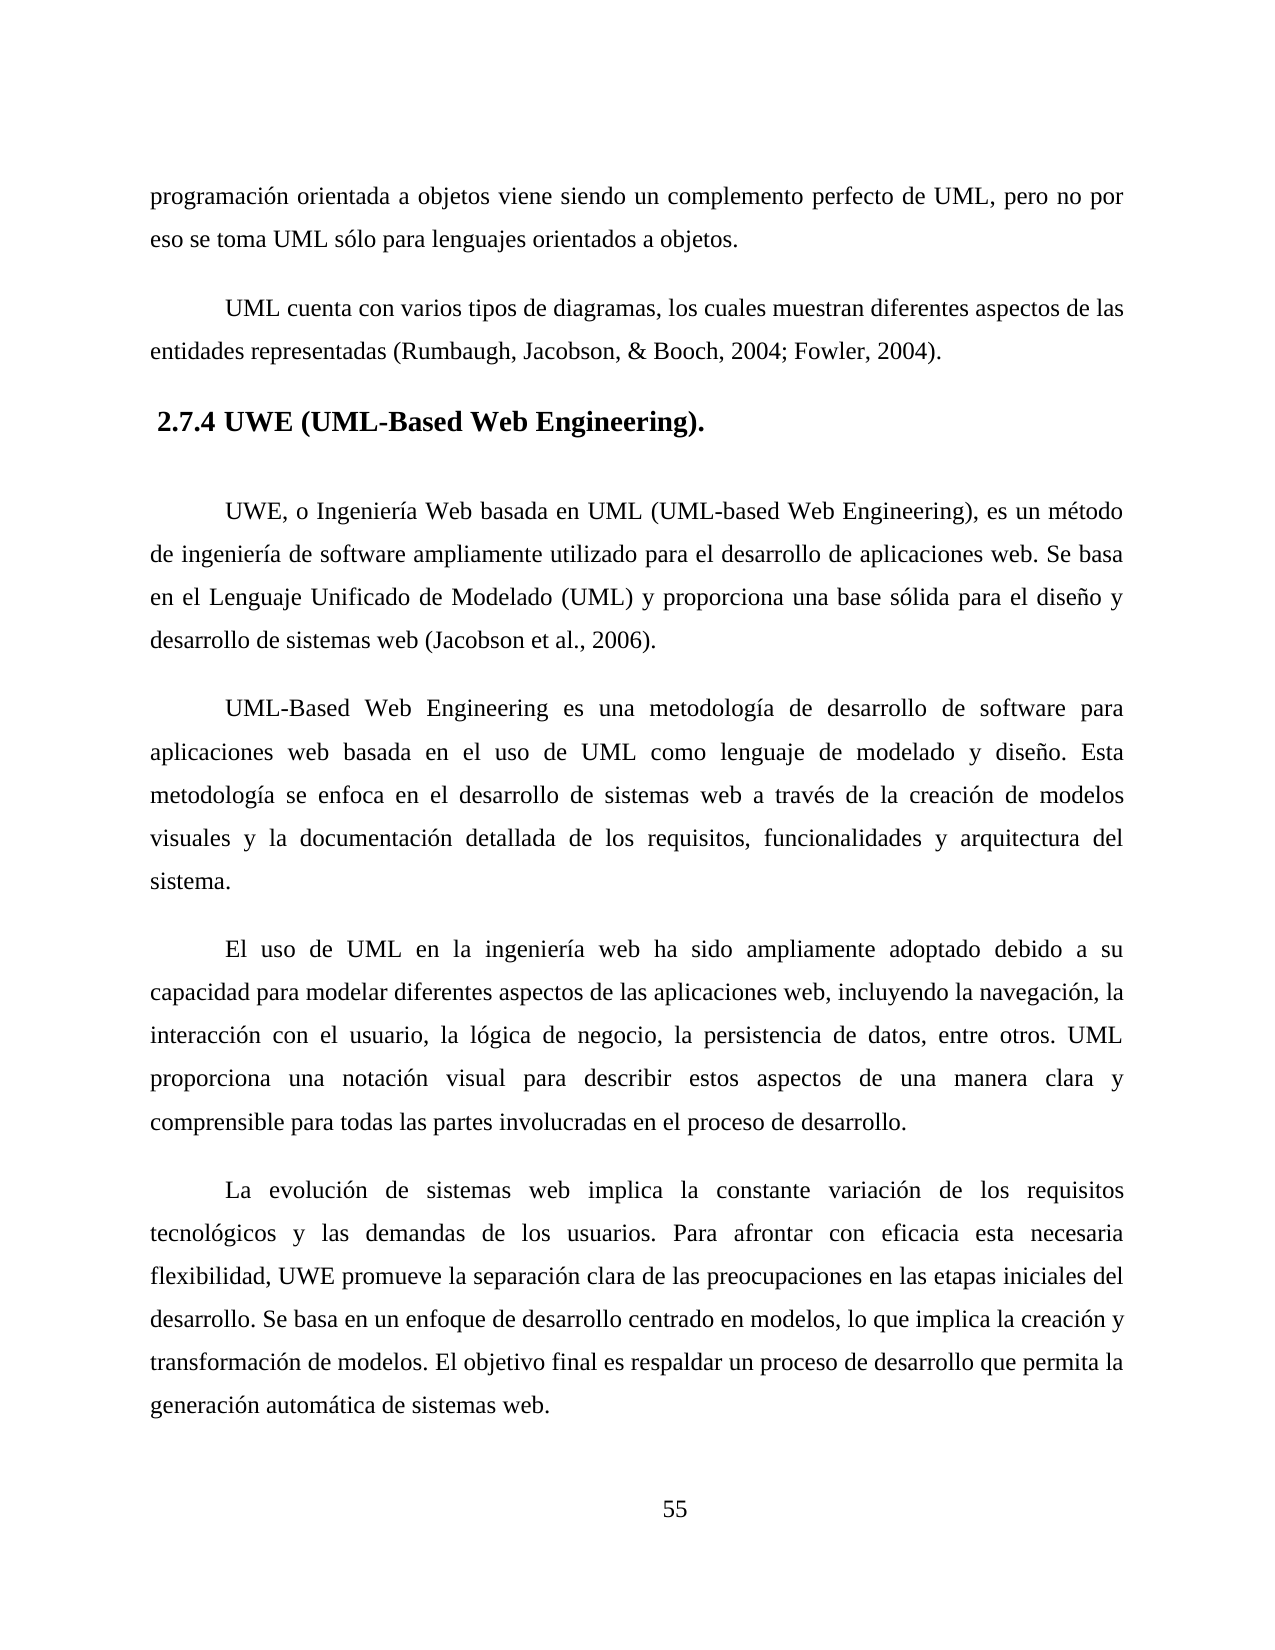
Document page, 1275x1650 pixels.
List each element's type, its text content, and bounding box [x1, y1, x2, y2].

text La evolución de sistemas web implica la constante variación de los requisitos tecnológicos y las demandas de los usuarios. Para afrontar con eficacia esta necesaria flexibilidad, UWE promueve la separación clara de las preocupaciones en las etapas iniciales del desarrollo. Se basa en un enfoque de desarrollo centrado en modelos, lo que implica la creación y transformación de modelos. El objetivo final es respaldar un proceso de desarrollo que permita la generación automática de sistemas web. [150, 1175, 1125, 1419]
text UML cuenta con varios tipos de diagramas, los cuales muestran diferentes aspectos de las entidades representadas (Rumbaugh, Jacobson, & Booch, 2004; Fowler, 2004). [150, 293, 1125, 364]
text UWE, o Ingeniería Web basada en UML (UML-based Web Engineering), es un método de ingeniería de software ampliamente utilizado para el desarrollo de aplicaciones web. Se basa en el Lenguaje Unificado de Modelado (UML) y proporciona una base sólida para el diseño y desarrollo de sistemas web (Jacobson et al., 2006). [150, 496, 1125, 654]
text El uso de UML en la ingeniería web ha sido ampliamente adoptado debido a su capacidad para modelar diferentes aspectos de las aplicaciones web, incluyendo la navegación, la interacción con el usuario, la lógica de negocio, la persistencia de datos, entre otros. UML proporciona una notación visual para describir estos aspectos de una manera clara y comprensible para todas las partes involucradas en el proceso de desarrollo. [150, 934, 1125, 1135]
text UML-Based Web Engineering es una metodología de desarrollo de software para aplicaciones web basada en el uso de UML como lenguaje de modelado y diseño. Esta metodología se enfoca en el desarrollo de sistemas web a través de la creación de modelos visuales y la documentación detallada de los requisitos, funcionalidades y arquitectura del sistema. [150, 693, 1125, 895]
subtitle UWE (UML-Based Web Engineering). [157, 404, 1125, 437]
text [150, 181, 1125, 253]
